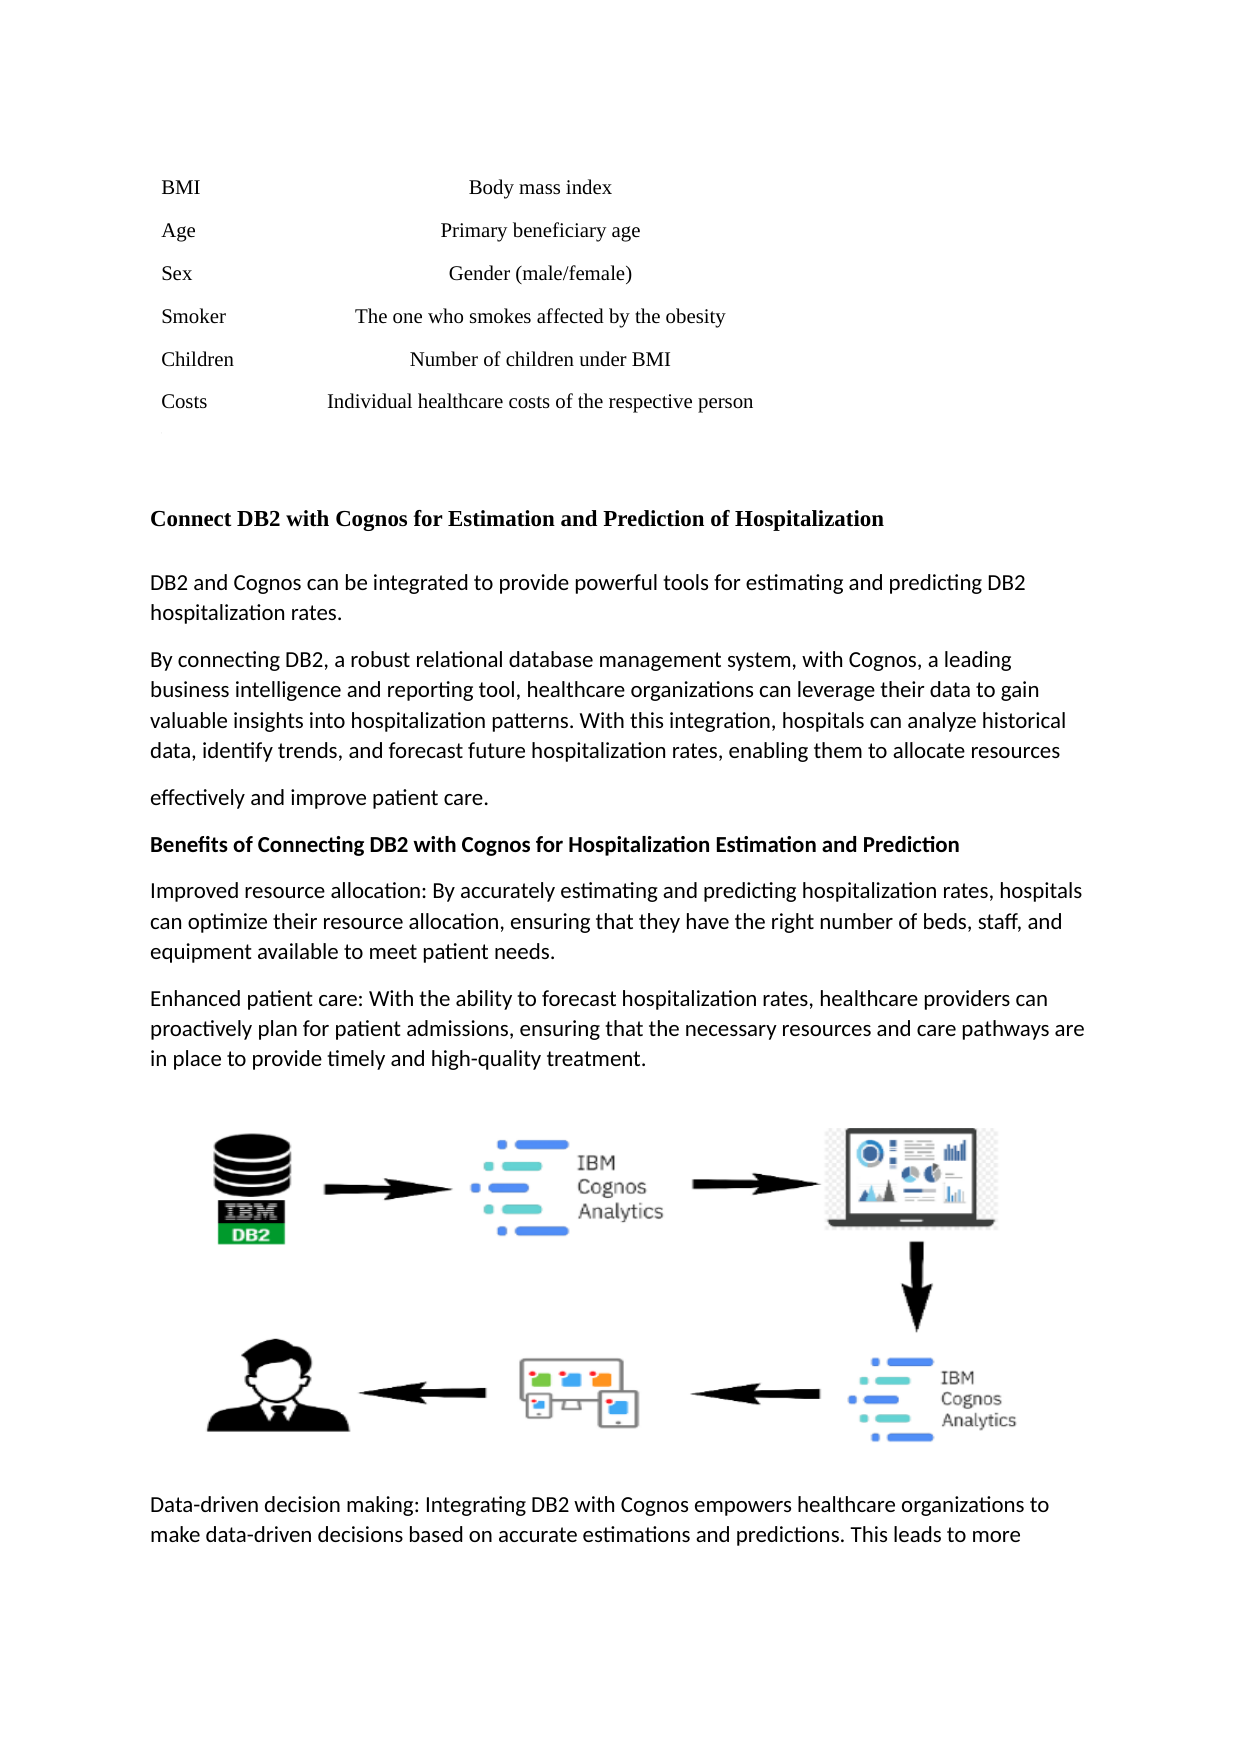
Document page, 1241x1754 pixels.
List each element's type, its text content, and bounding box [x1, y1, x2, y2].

text effectively and improve patient care. [150, 783, 1090, 811]
text Improved resource allocation: By accurately estimating and predicting hospitalization rates, hospitals can optimize their resource allocation, ensuring that they have the right number of beds, staff, and equipment available to meet patient needs. [150, 877, 1090, 965]
subtitle Connect DB2 with Cognos for Estimation and Prediction of Hospitalization [150, 506, 1090, 532]
picture [150, 1091, 1059, 1471]
text Enhanced patient care: With the ability to forecast hospitalization rates, healthcare providers can proactively plan for patient admissions, ensuring that the necessary resources and care pathways are in place to provide timely and high-quality treatment. [150, 984, 1090, 1072]
text DB2 and Cognos can be integrated to provide powerful tools for estimating and predicting DB2 hospitalization rates. [150, 568, 1090, 627]
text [150, 1490, 1090, 1548]
text Benefits of Connecting DB2 with Cognos for Hospitalization Estimation and Prediction [150, 830, 1090, 858]
table_header [149, 164, 808, 471]
text By connecting DB2, a robust relational database management system, with Cognos, a leading business intelligence and reporting tool, healthcare organizations can leverage their data to gain valuable insights into hospitalization patterns. With this integration, hospitals can analyze historical data, identify trends, and forecast future hospitalization rates, enabling them to allocate resources [150, 645, 1090, 764]
